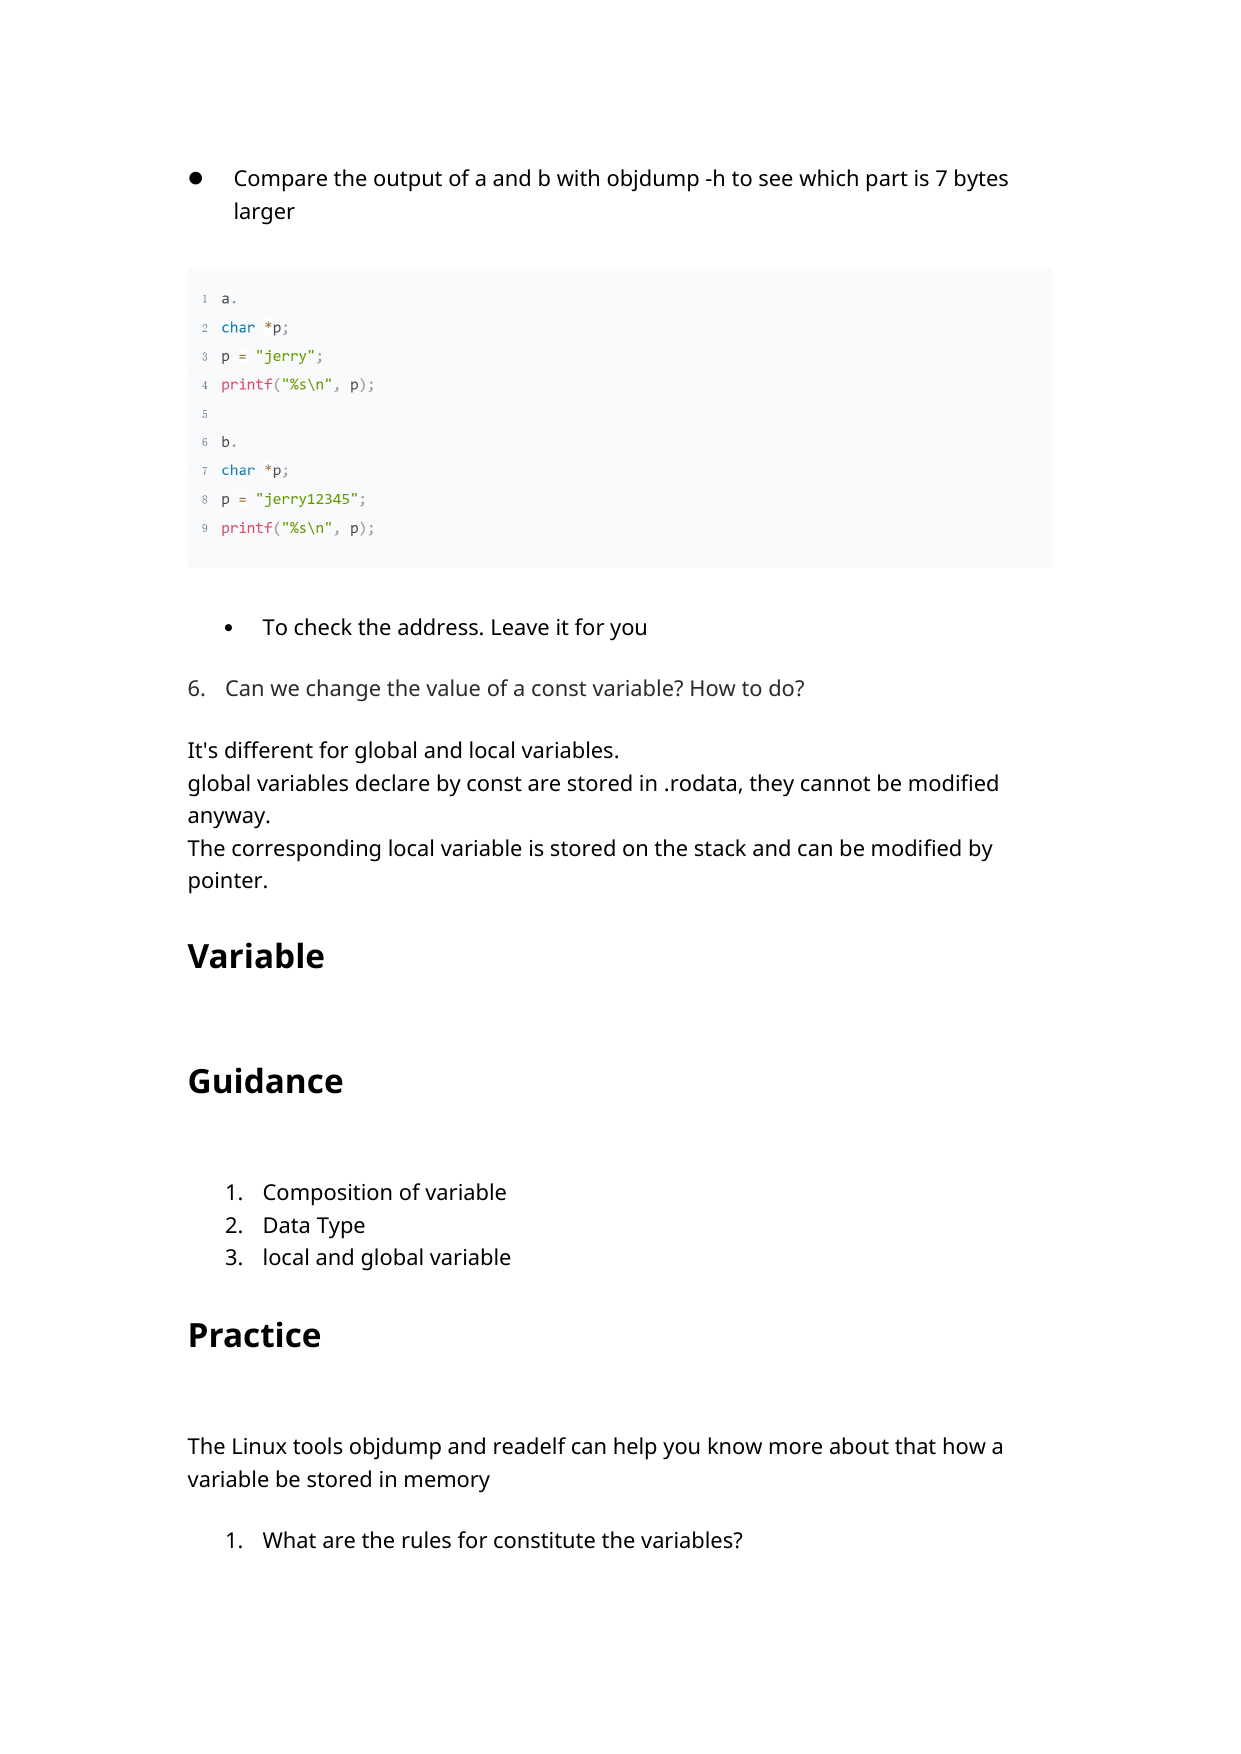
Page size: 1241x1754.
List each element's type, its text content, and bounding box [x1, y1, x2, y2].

picture [187, 269, 1053, 568]
text The corresponding local variable is stored on the stack and can be modified by pointer. [187, 831, 1053, 896]
subtitle Variable [187, 923, 1053, 988]
list To check the address. Leave it for you [225, 610, 1053, 643]
subtitle Guidance [187, 1048, 1053, 1113]
list local and global variable [225, 1241, 1053, 1273]
subtitle Practice [187, 1302, 1053, 1367]
text The Linux tools objdump and readelf can help you know more about that how a variable be stored in memory [187, 1430, 1053, 1495]
list Composition of variable [225, 1176, 1053, 1208]
text global variables declare by const are stored in .rodata, they cannot be modified anyway. [187, 766, 1053, 831]
list Data Type [225, 1208, 1053, 1241]
list Can we change the value of a const variable? How to do? [187, 672, 1053, 704]
list What are the rules for constitute the variables? [225, 1524, 1053, 1556]
list Compare the output of a and b with objdump -h to see which part is 7 bytes larger [187, 162, 1053, 227]
text It's different for global and local variables. [187, 734, 1053, 766]
